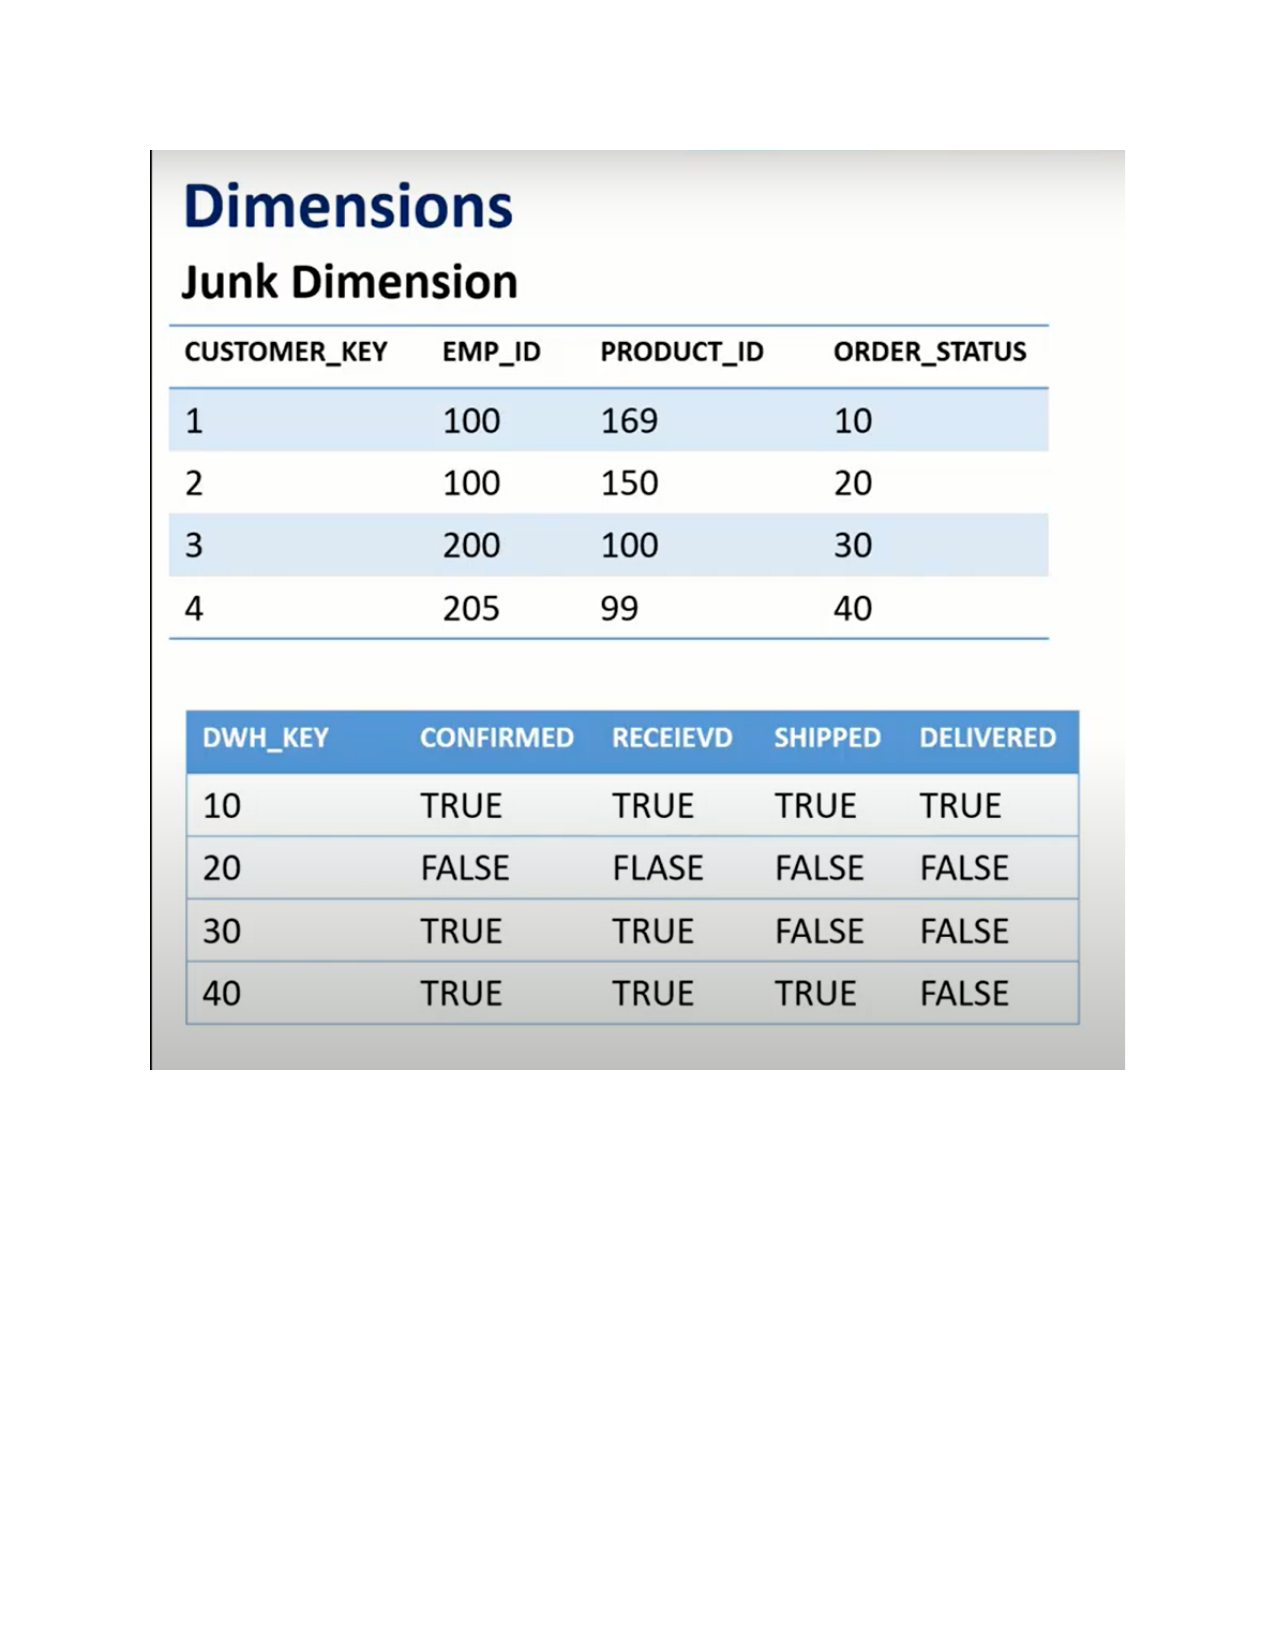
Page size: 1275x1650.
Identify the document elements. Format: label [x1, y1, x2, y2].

picture [150, 150, 1125, 1070]
